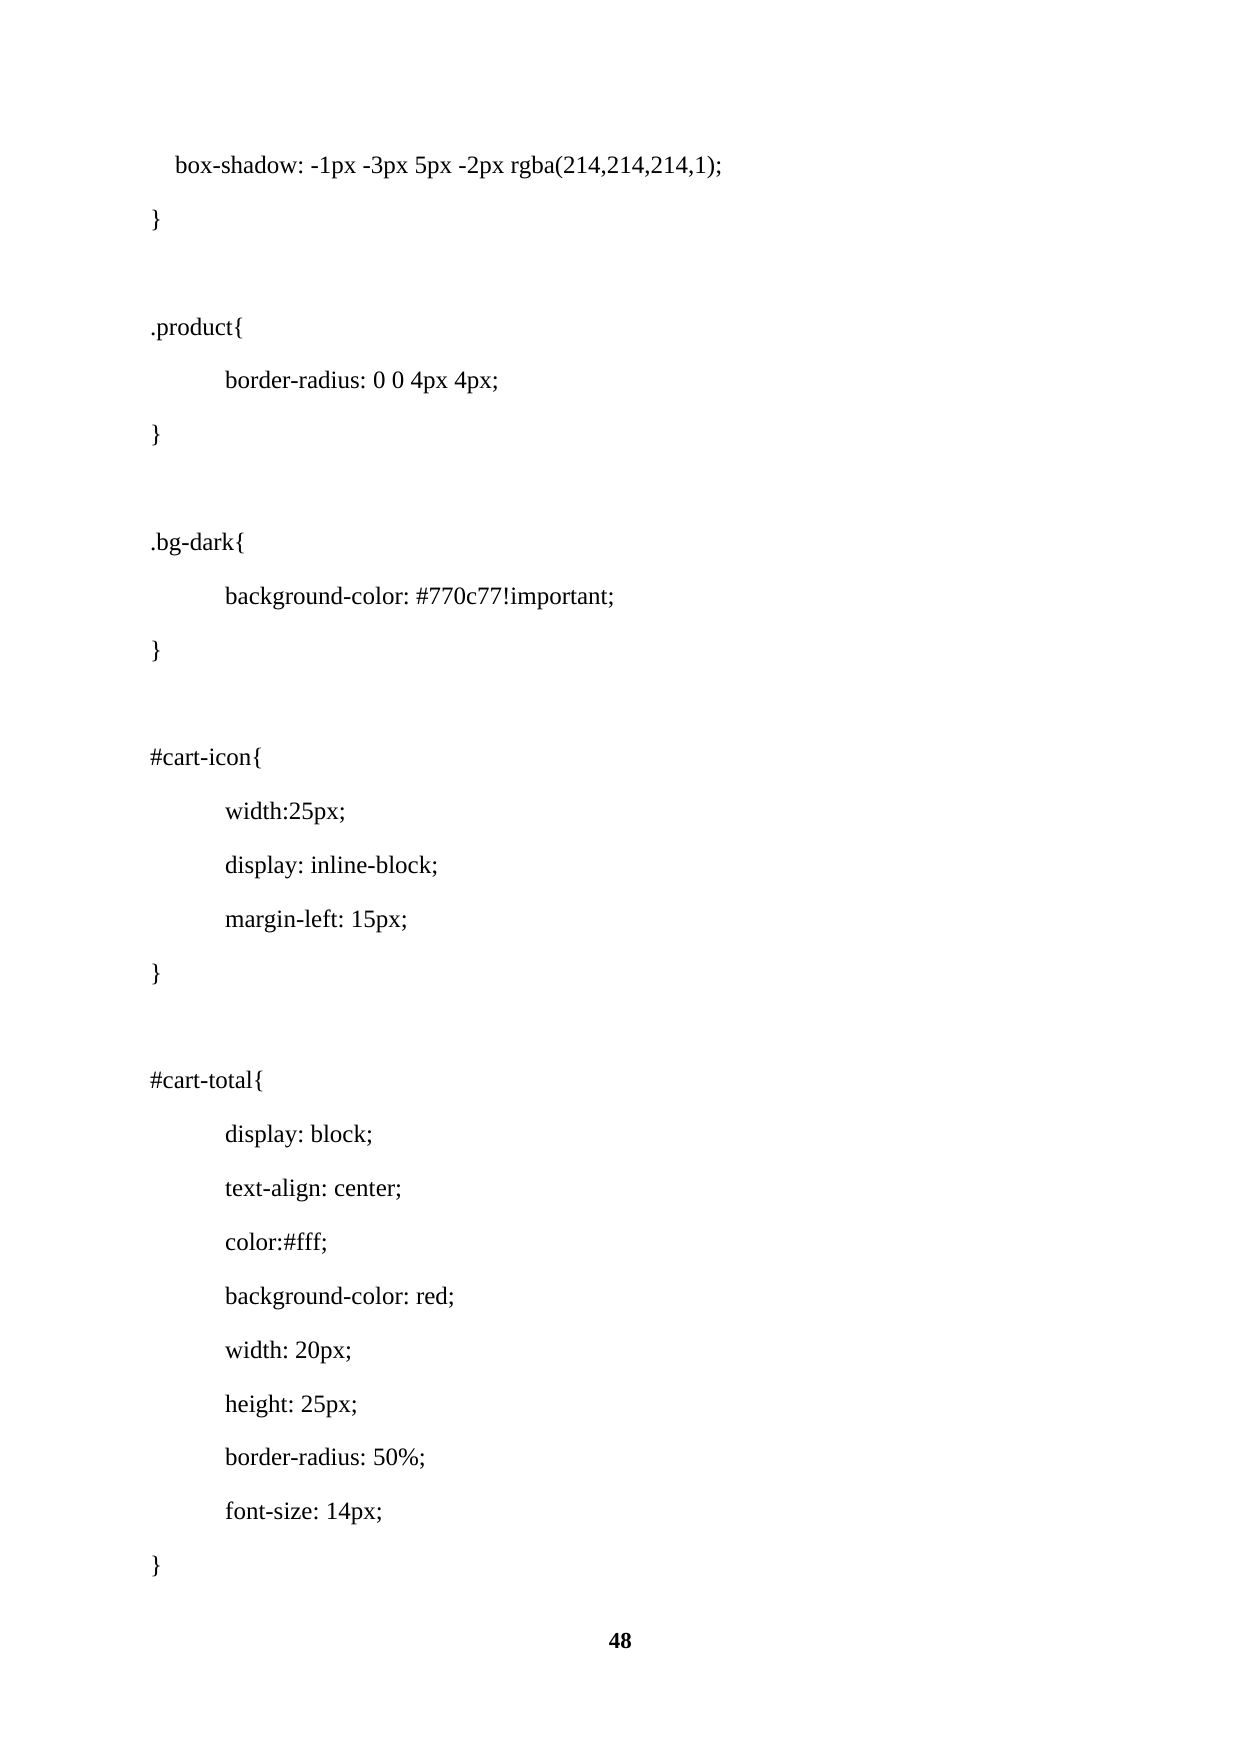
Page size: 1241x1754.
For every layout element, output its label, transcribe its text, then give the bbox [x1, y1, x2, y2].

text border-radius: 0 0 4px 4px; [150, 365, 1090, 394]
text border-radius: 50%; [150, 1442, 1090, 1471]
text background-color: red; [150, 1281, 1090, 1310]
text } [150, 419, 1090, 448]
text .bg-dark{ [150, 527, 1090, 556]
text height: 25px; [150, 1389, 1090, 1417]
text .product{ [150, 312, 1090, 340]
text display: inline-block; [150, 850, 1090, 879]
text margin-left: 15px; [150, 904, 1090, 933]
text } [150, 635, 1090, 663]
text } [150, 204, 1090, 233]
text #cart-icon{ [150, 742, 1090, 771]
text #cart-total{ [150, 1066, 1090, 1094]
text background-color: #770c77!important; [150, 581, 1090, 609]
text display: block; [150, 1119, 1090, 1148]
text width: 20px; [150, 1335, 1090, 1363]
text width:25px; [150, 796, 1090, 825]
text } [150, 958, 1090, 987]
text box-shadow: -1px -3px 5px -2px rgba(214,214,214,1); [150, 150, 1090, 179]
text font-size: 14px; [150, 1496, 1090, 1525]
text text-align: center; [150, 1173, 1090, 1202]
text color:#fff; [150, 1227, 1090, 1256]
text } [150, 1550, 1090, 1579]
